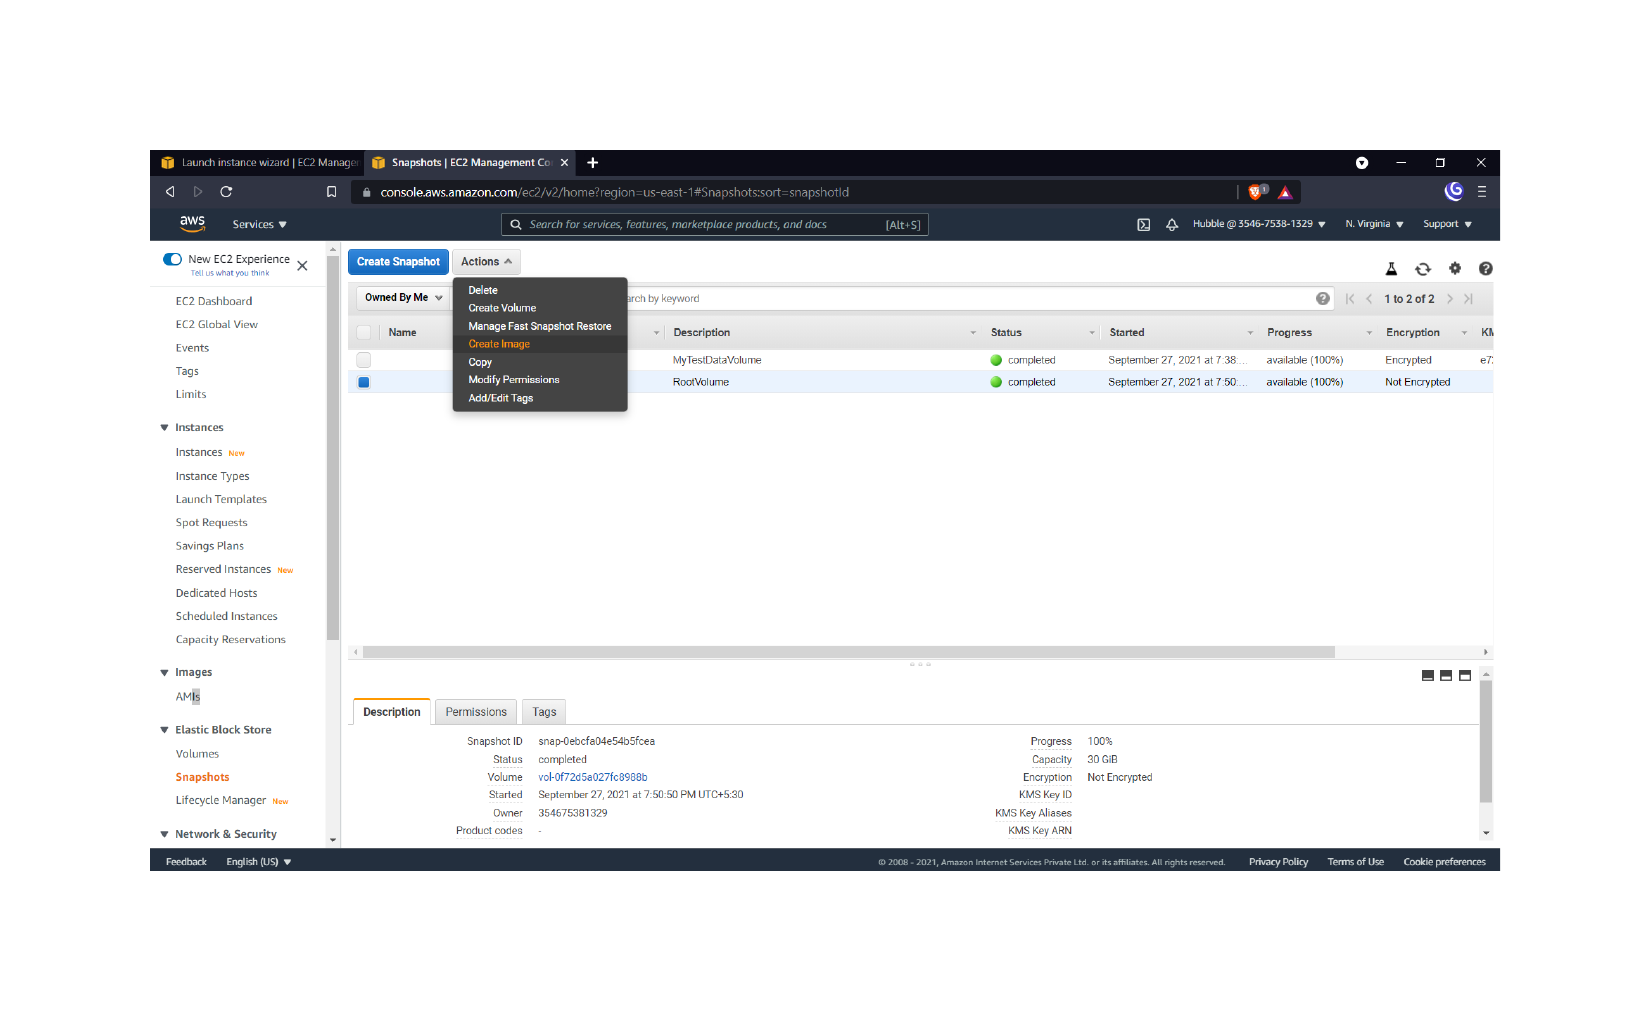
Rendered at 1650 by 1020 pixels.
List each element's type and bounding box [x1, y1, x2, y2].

picture [150, 150, 1500, 871]
